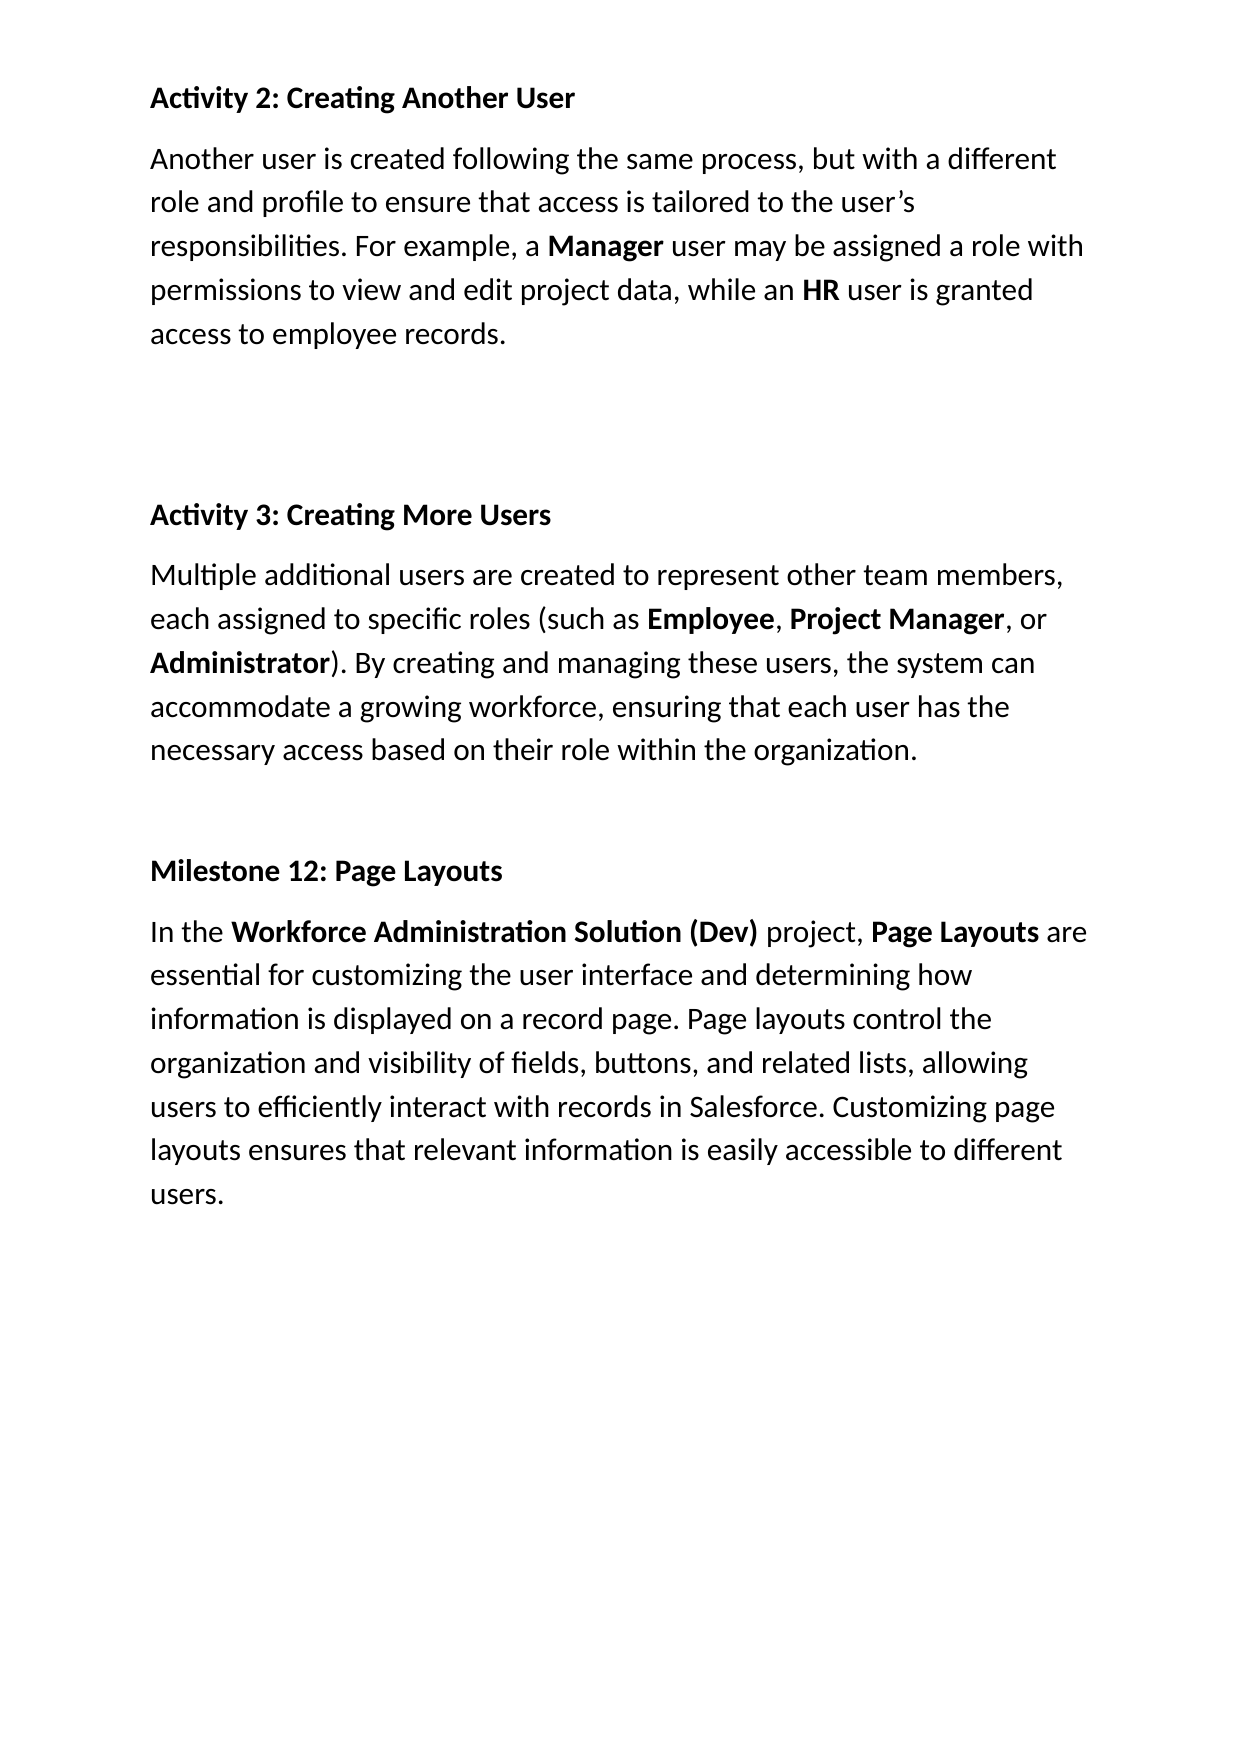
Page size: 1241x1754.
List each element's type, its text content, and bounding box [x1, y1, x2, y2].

text In the Workforce Administration Solution (Dev) project, Page Layouts are essential for customizing the user interface and determining how information is displayed on a record page. Page layouts control the organization and visibility of fields, buttons, and related lists, allowing users to efficiently interact with records in Salesforce. Customizing page layouts ensures that relevant information is easily accessible to different users. [150, 912, 1090, 1212]
text Multiple additional users are created to represent other team members, each assigned to specific roles (such as Employee, Project Manager, or Administrator). By creating and managing these users, the system can accommodate a growing workforce, ensuring that each user has the necessary access based on their role within the organization. [150, 556, 1090, 769]
text Activity 3: Creating More Users [150, 495, 1090, 533]
text Another user is created following the same process, but with a different role and profile to ensure that access is tailored to the user’s responsibilities. For example, a Manager user may be assigned a role with permissions to view and edit project data, while an HR user is granted access to employee records. [150, 139, 1090, 352]
text Milestone 12: Page Layouts [150, 851, 1090, 889]
text Activity 2: Creating Another User [150, 78, 1090, 117]
